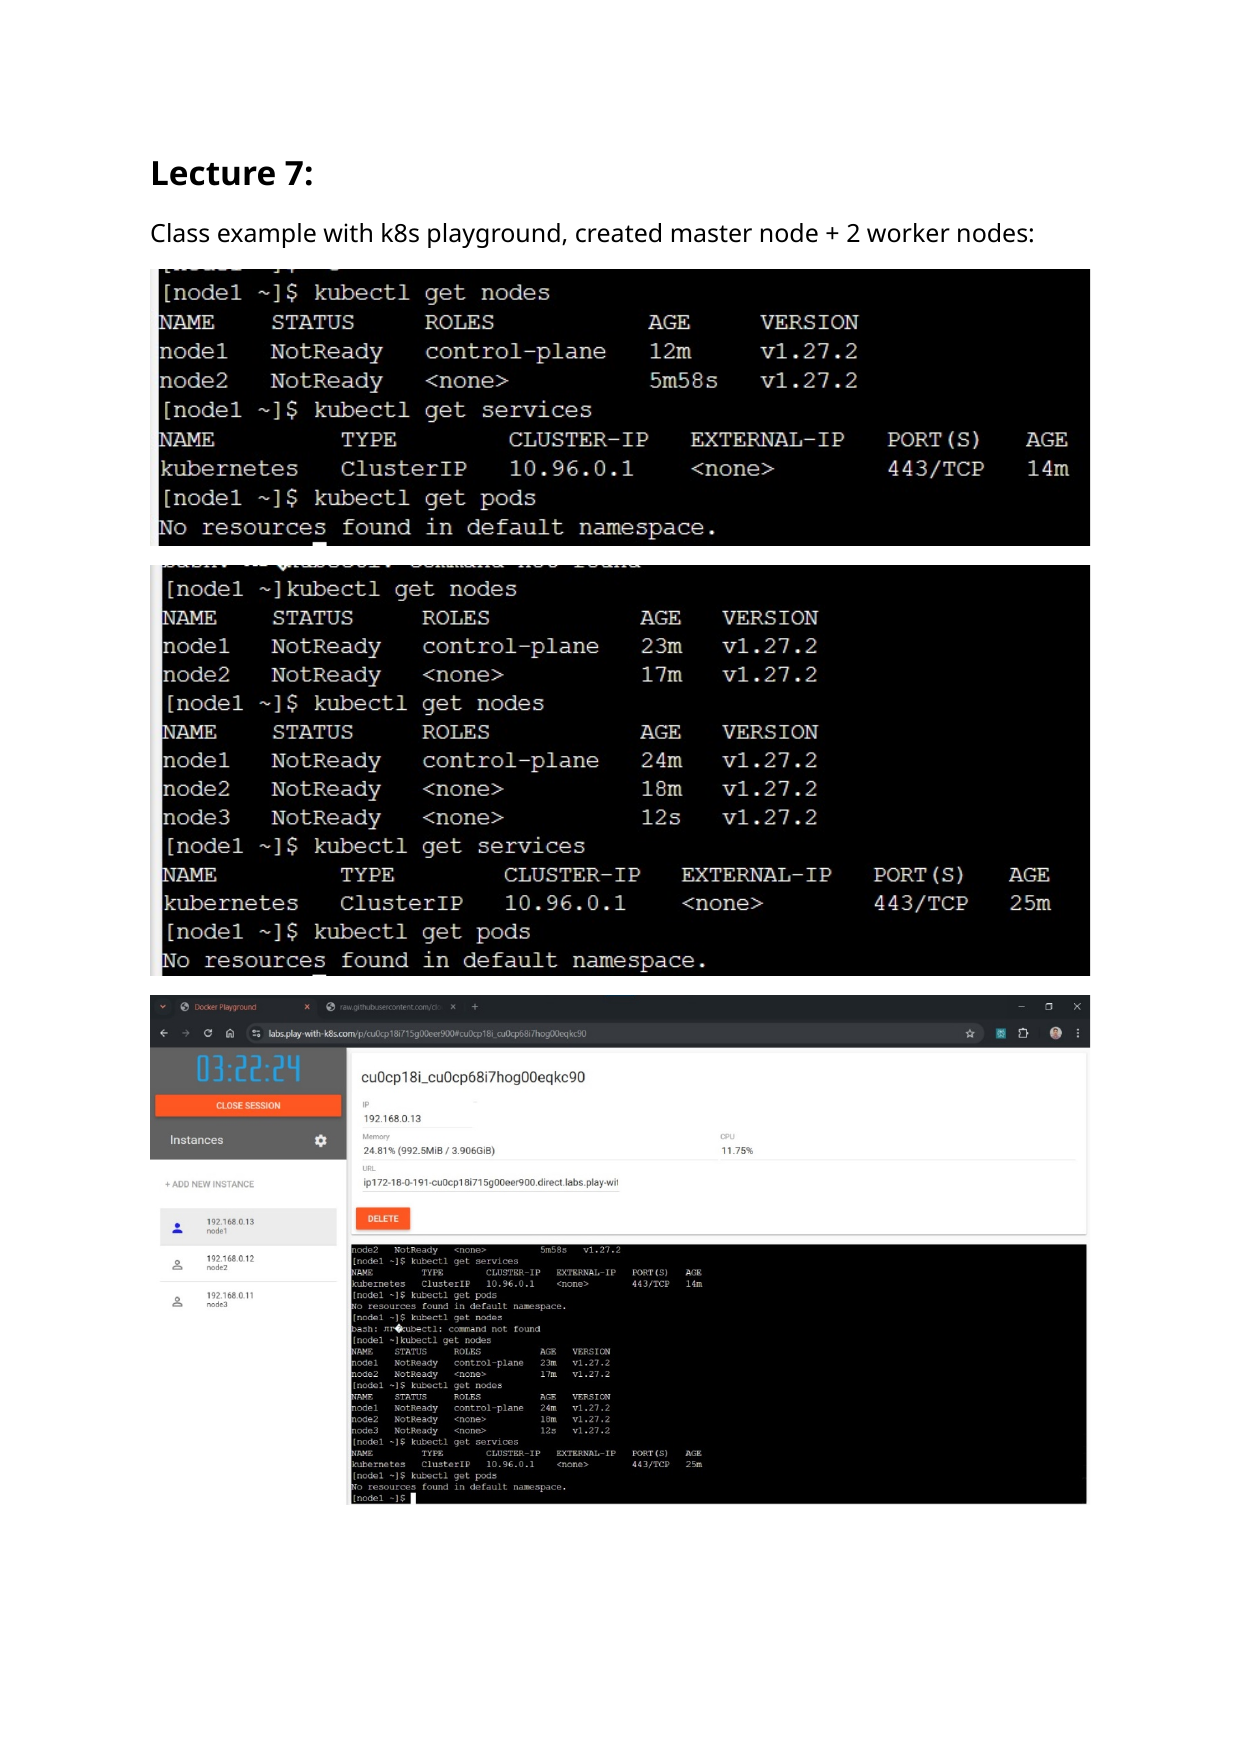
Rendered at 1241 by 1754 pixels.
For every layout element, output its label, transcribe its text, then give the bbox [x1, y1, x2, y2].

text Class example with k8s playground, created master node + 2 worker nodes: [150, 216, 1090, 250]
picture [150, 269, 1091, 546]
text Lecture 7: [150, 150, 1090, 195]
picture [150, 565, 1091, 976]
picture [150, 995, 1091, 1505]
